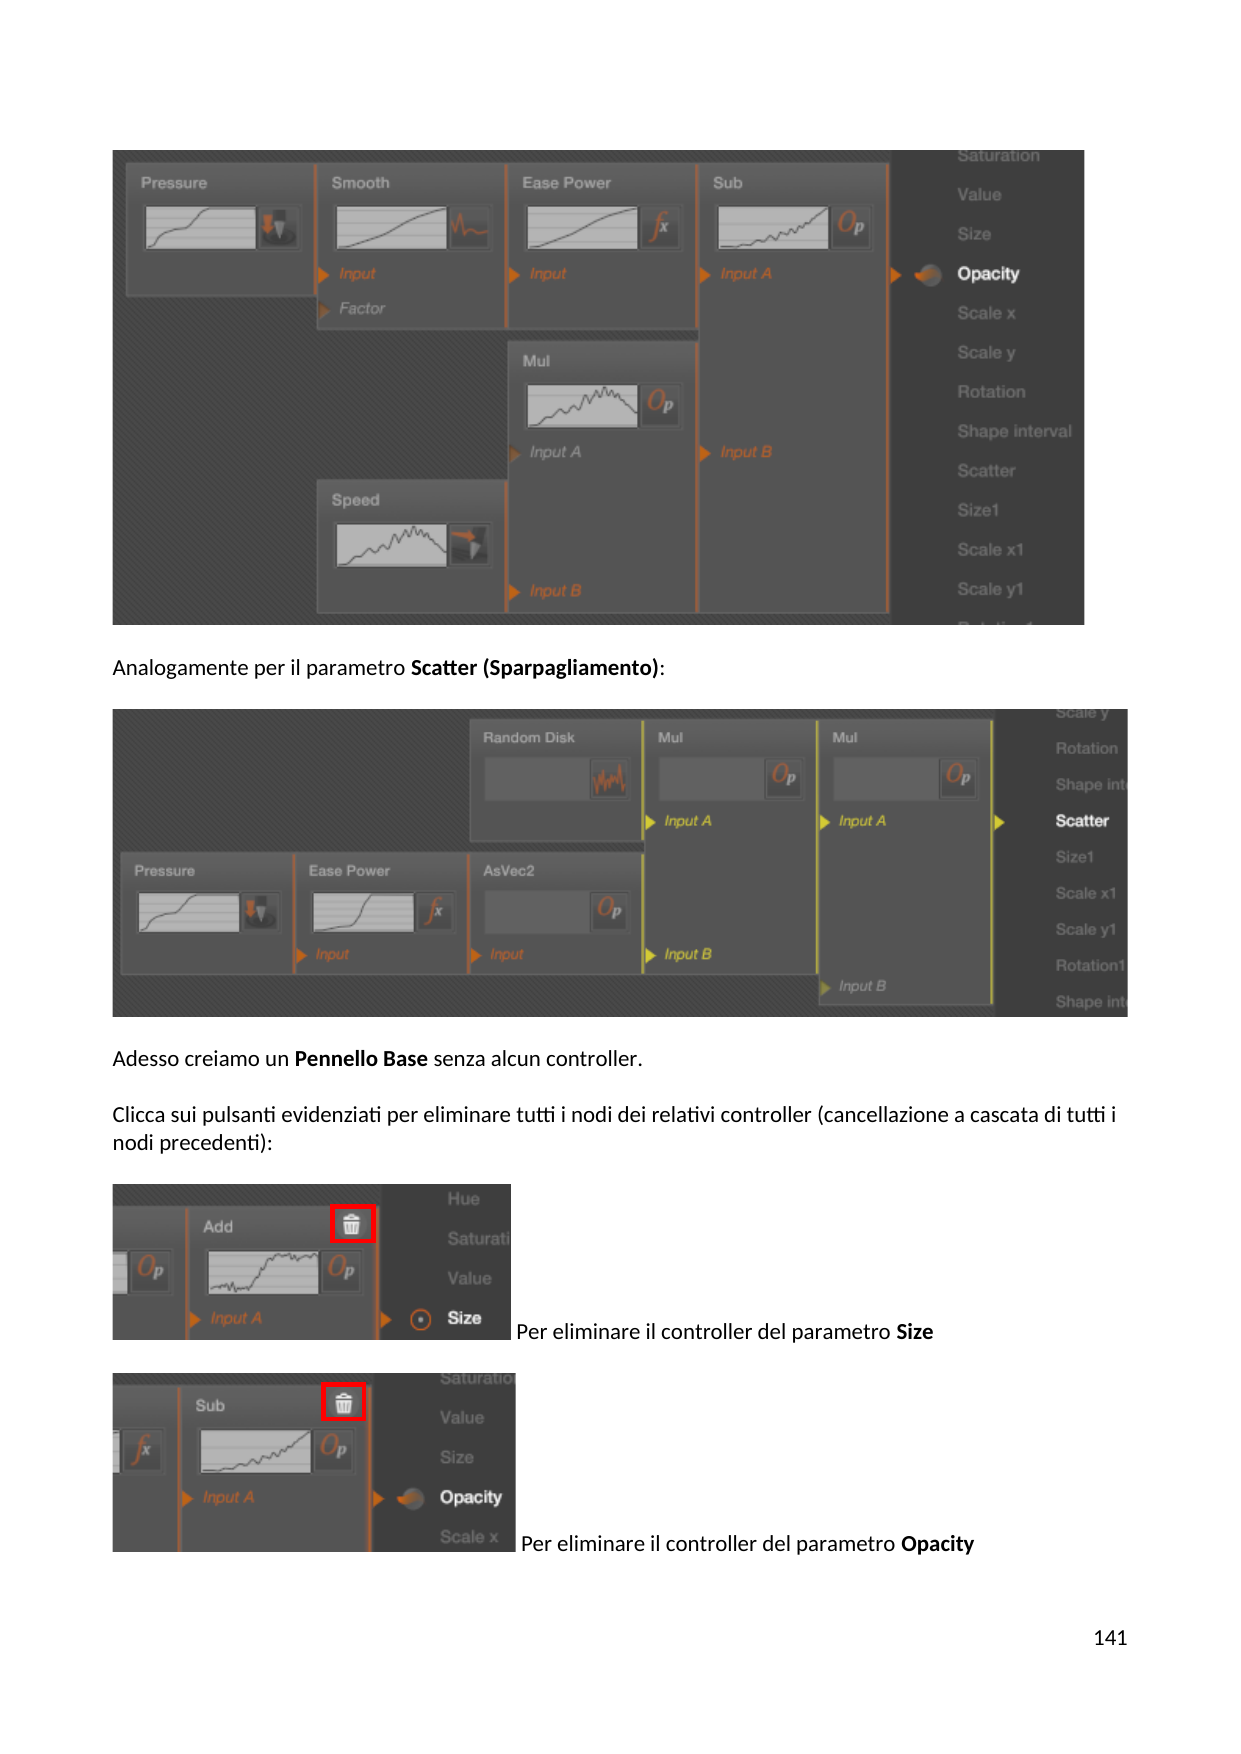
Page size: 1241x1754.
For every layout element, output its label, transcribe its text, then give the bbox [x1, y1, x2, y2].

text Clicca sui pulsanti evidenziati per eliminare tutti i nodi dei relativi controller (cancellazione a cascata di tutti i nodi precedenti): [112, 1101, 1128, 1157]
picture [112, 1373, 516, 1552]
picture [112, 150, 1085, 625]
text Adesso creiamo un Pennello Base senza alcun controller. [112, 1044, 1128, 1072]
text Analogamente per il parametro Scatter (Sparpagliamento): [112, 653, 1128, 681]
picture [112, 1184, 511, 1340]
picture [112, 709, 1128, 1017]
